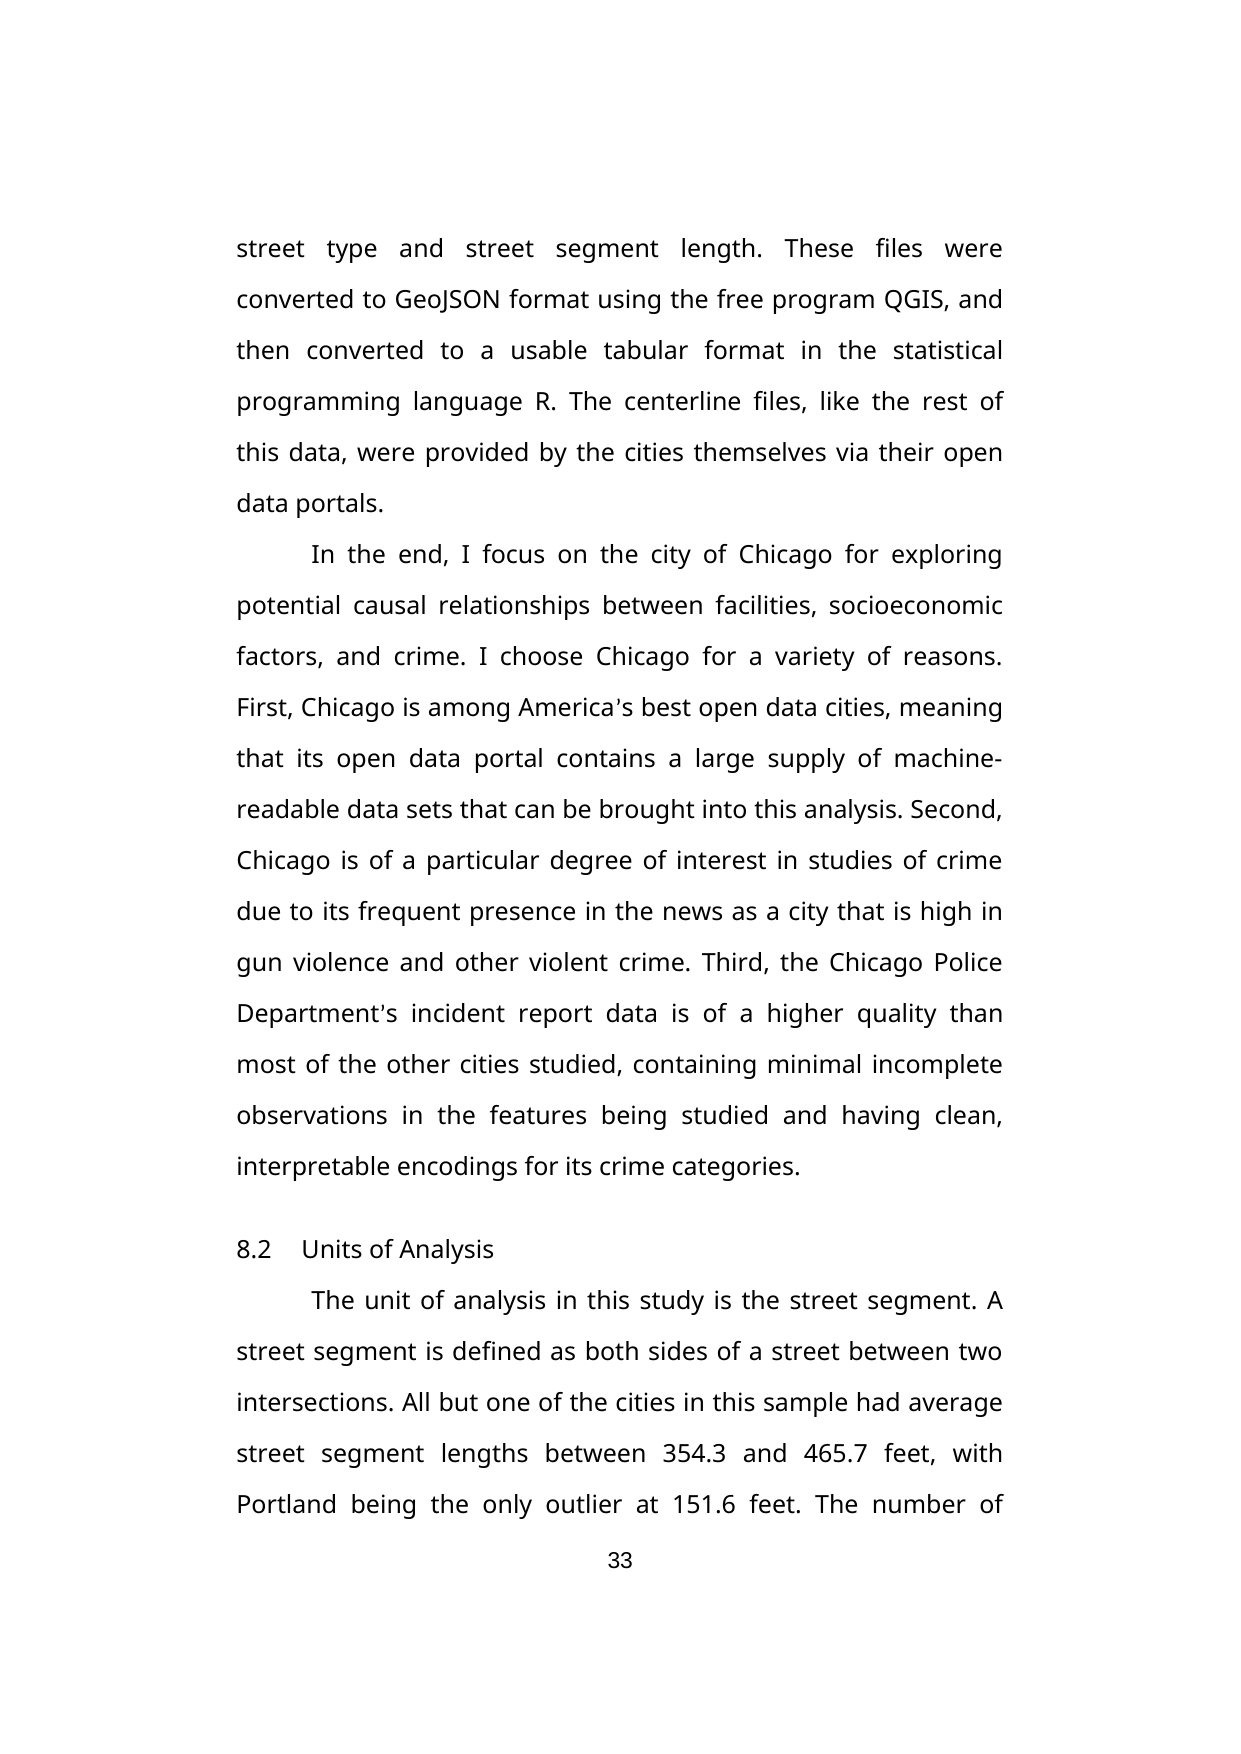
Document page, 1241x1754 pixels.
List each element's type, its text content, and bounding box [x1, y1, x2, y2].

subtitle Units of Analysis [236, 1231, 1004, 1265]
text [236, 1283, 1004, 1521]
text In the end, I focus on the city of Chicago for exploring potential causal relationships between facilities, socioeconomic factors, and crime. I choose Chicago for a variety of reasons. First, Chicago is among America’s best open data cities, meaning that its open data portal contains a large supply of machine-readable data sets that can be brought into this analysis. Second, Chicago is of a particular degree of interest in studies of crime due to its frequent presence in the news as a city that is high in gun violence and other violent crime. Third, the Chicago Police Department’s incident report data is of a higher quality than most of the other cities studied, containing minimal incomplete observations in the features being studied and having clean, interpretable encodings for its crime categories. [236, 537, 1004, 1183]
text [236, 230, 1004, 519]
